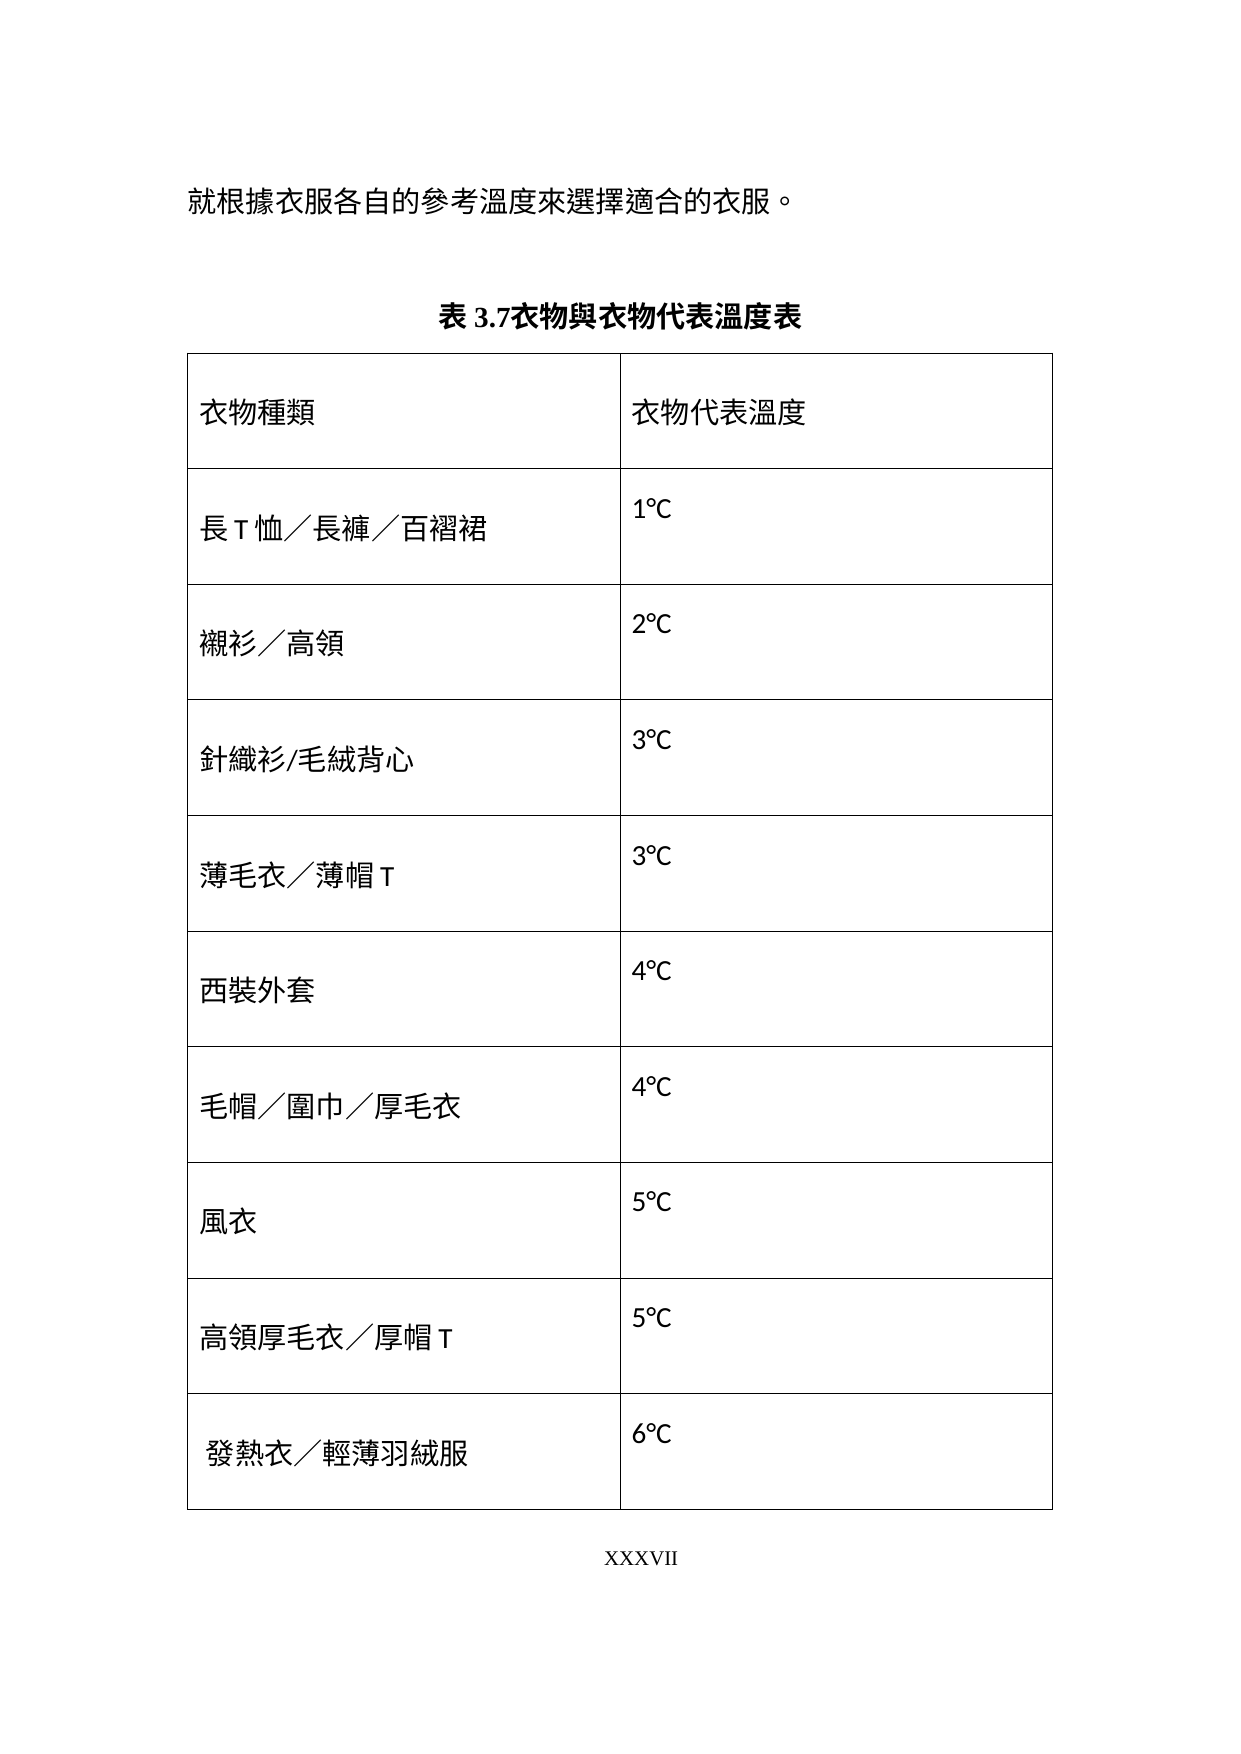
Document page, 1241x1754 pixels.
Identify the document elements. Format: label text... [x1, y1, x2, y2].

table_cell 毛帽／圍巾／厚毛衣 [188, 1047, 620, 1162]
table_cell 襯衫／高領 [188, 585, 620, 699]
table_cell 針織衫/毛絨背心 [188, 700, 620, 815]
table_cell 薄毛衣／薄帽T [188, 816, 620, 931]
table_cell 2°C [621, 585, 1052, 699]
table_cell 5°C [621, 1163, 1052, 1277]
table_cell 3°C [621, 700, 1052, 815]
table_cell 4°C [621, 1047, 1052, 1162]
table_cell 4°C [621, 932, 1052, 1046]
table_cell 風衣 [188, 1163, 620, 1277]
table_cell 1°C [621, 469, 1052, 584]
table_cell 高領厚毛衣／厚帽T [188, 1279, 620, 1393]
table_cell 長T恤／長褲／百褶裙 [188, 469, 620, 584]
table_header 衣物種類 [188, 354, 620, 468]
table_cell 發熱衣／輕薄羽絨服 [188, 1394, 620, 1509]
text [187, 163, 1053, 238]
table_header 衣物代表溫度 [621, 354, 1052, 468]
text 表 3.7衣物與衣物代表溫度表 [187, 277, 1053, 352]
table_cell 3°C [621, 816, 1052, 931]
table_cell 西裝外套 [188, 932, 620, 1046]
table_cell 6°C [621, 1394, 1052, 1509]
table_cell 5°C [621, 1279, 1052, 1393]
